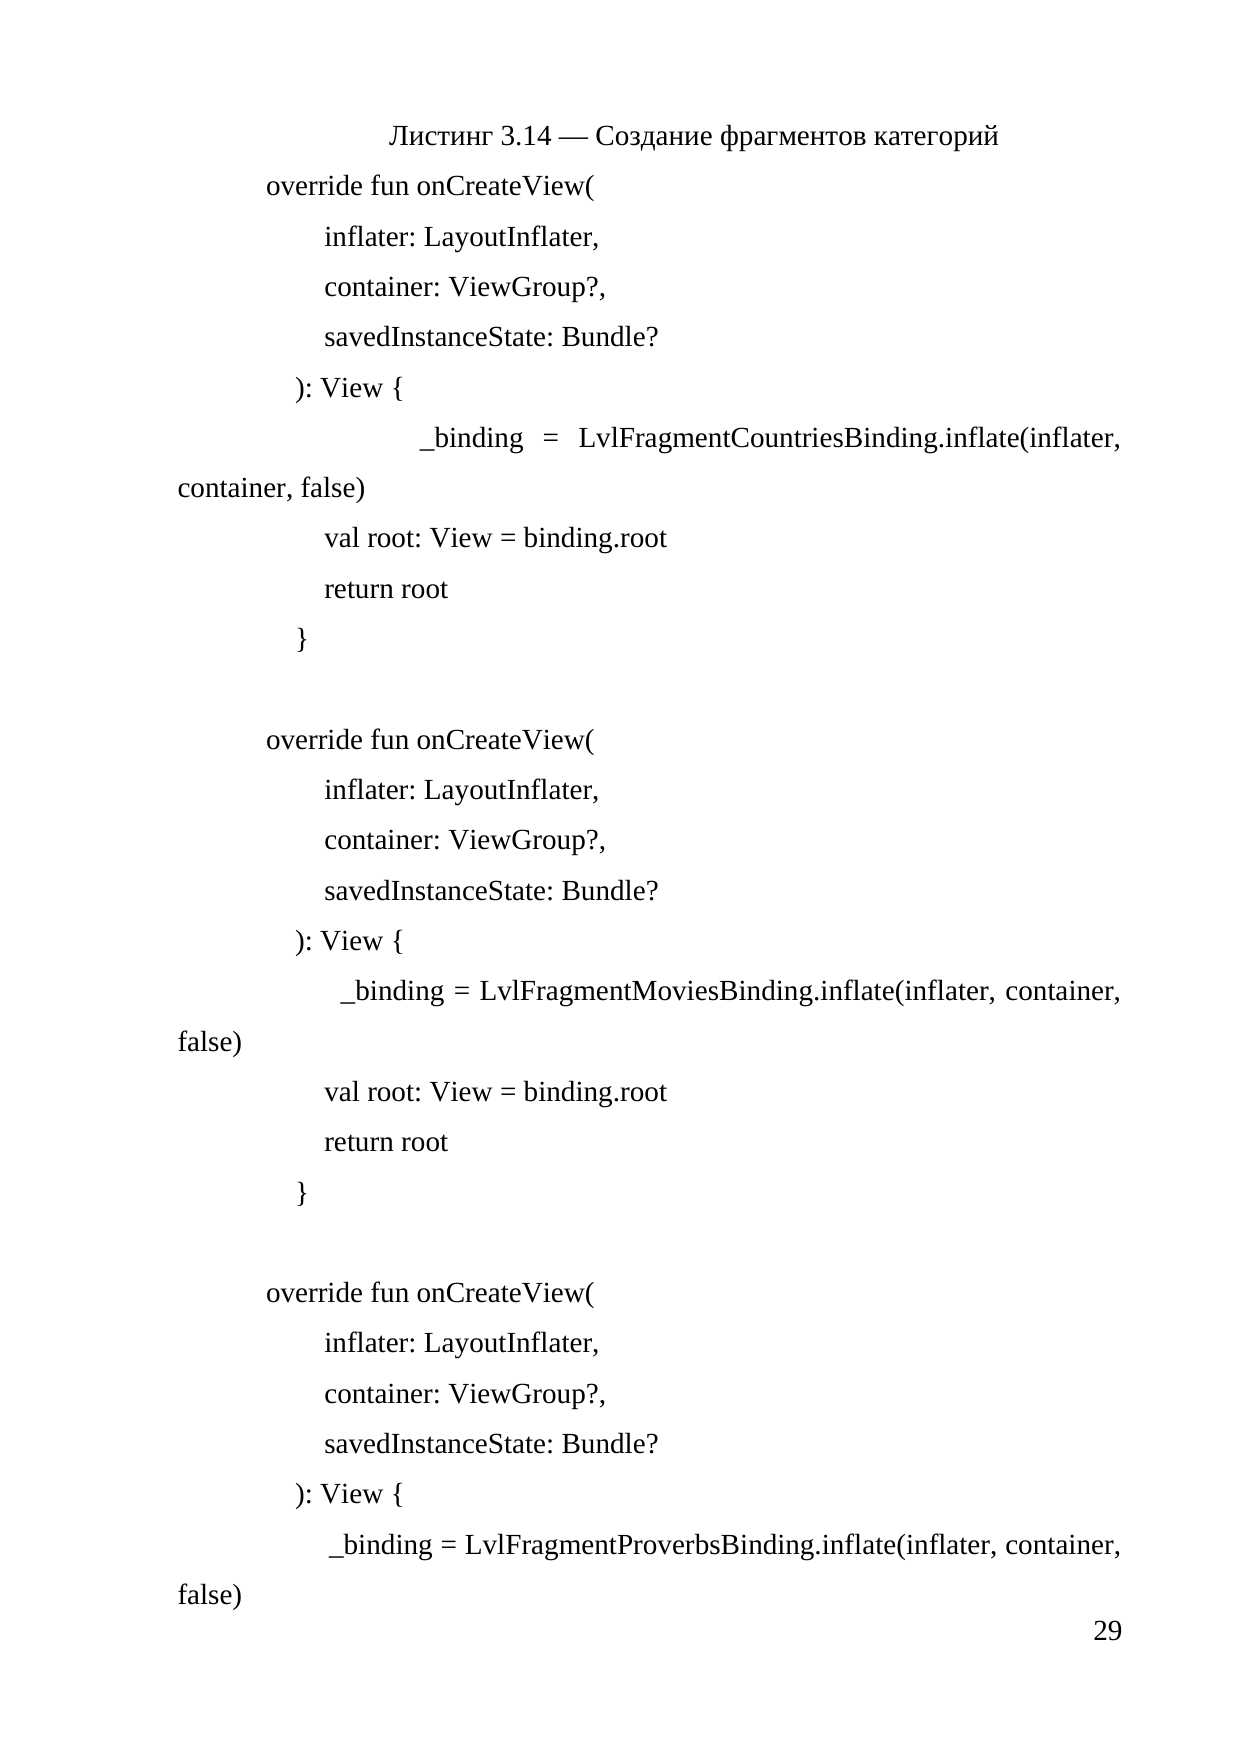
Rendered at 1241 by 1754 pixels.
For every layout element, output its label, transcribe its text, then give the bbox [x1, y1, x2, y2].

text override fun onCreateView( [177, 722, 1122, 755]
text return root [177, 571, 1122, 604]
text _binding = LvlFragmentCountriesBinding.inflate(inflater, container, false) [177, 420, 1122, 504]
text inflater: LayoutInflater, [177, 772, 1122, 806]
text container: ViewGroup?, [177, 1376, 1122, 1409]
text return root [177, 1124, 1122, 1158]
text Листинг 3.14 — Создание фрагментов категорий [177, 118, 1122, 152]
text _binding = LvlFragmentProverbsBinding.inflate(inflater, container, false) [177, 1527, 1122, 1611]
text _binding = LvlFragmentMoviesBinding.inflate(inflater, container, false) [177, 973, 1122, 1057]
text val root: View = binding.root [177, 1074, 1122, 1108]
text savedInstanceState: Bundle? [177, 873, 1122, 906]
text ): View { [177, 923, 1122, 957]
text container: ViewGroup?, [177, 269, 1122, 303]
text } [177, 1175, 1122, 1208]
text val root: View = binding.root [177, 521, 1122, 554]
text container: ViewGroup?, [177, 822, 1122, 856]
text ): View { [177, 1477, 1122, 1510]
text override fun onCreateView( [177, 1275, 1122, 1309]
text inflater: LayoutInflater, [177, 219, 1122, 252]
text ): View { [177, 370, 1122, 403]
text } [177, 621, 1122, 655]
text savedInstanceState: Bundle? [177, 319, 1122, 353]
text savedInstanceState: Bundle? [177, 1426, 1122, 1460]
text override fun onCreateView( [177, 168, 1122, 202]
text inflater: LayoutInflater, [177, 1326, 1122, 1359]
